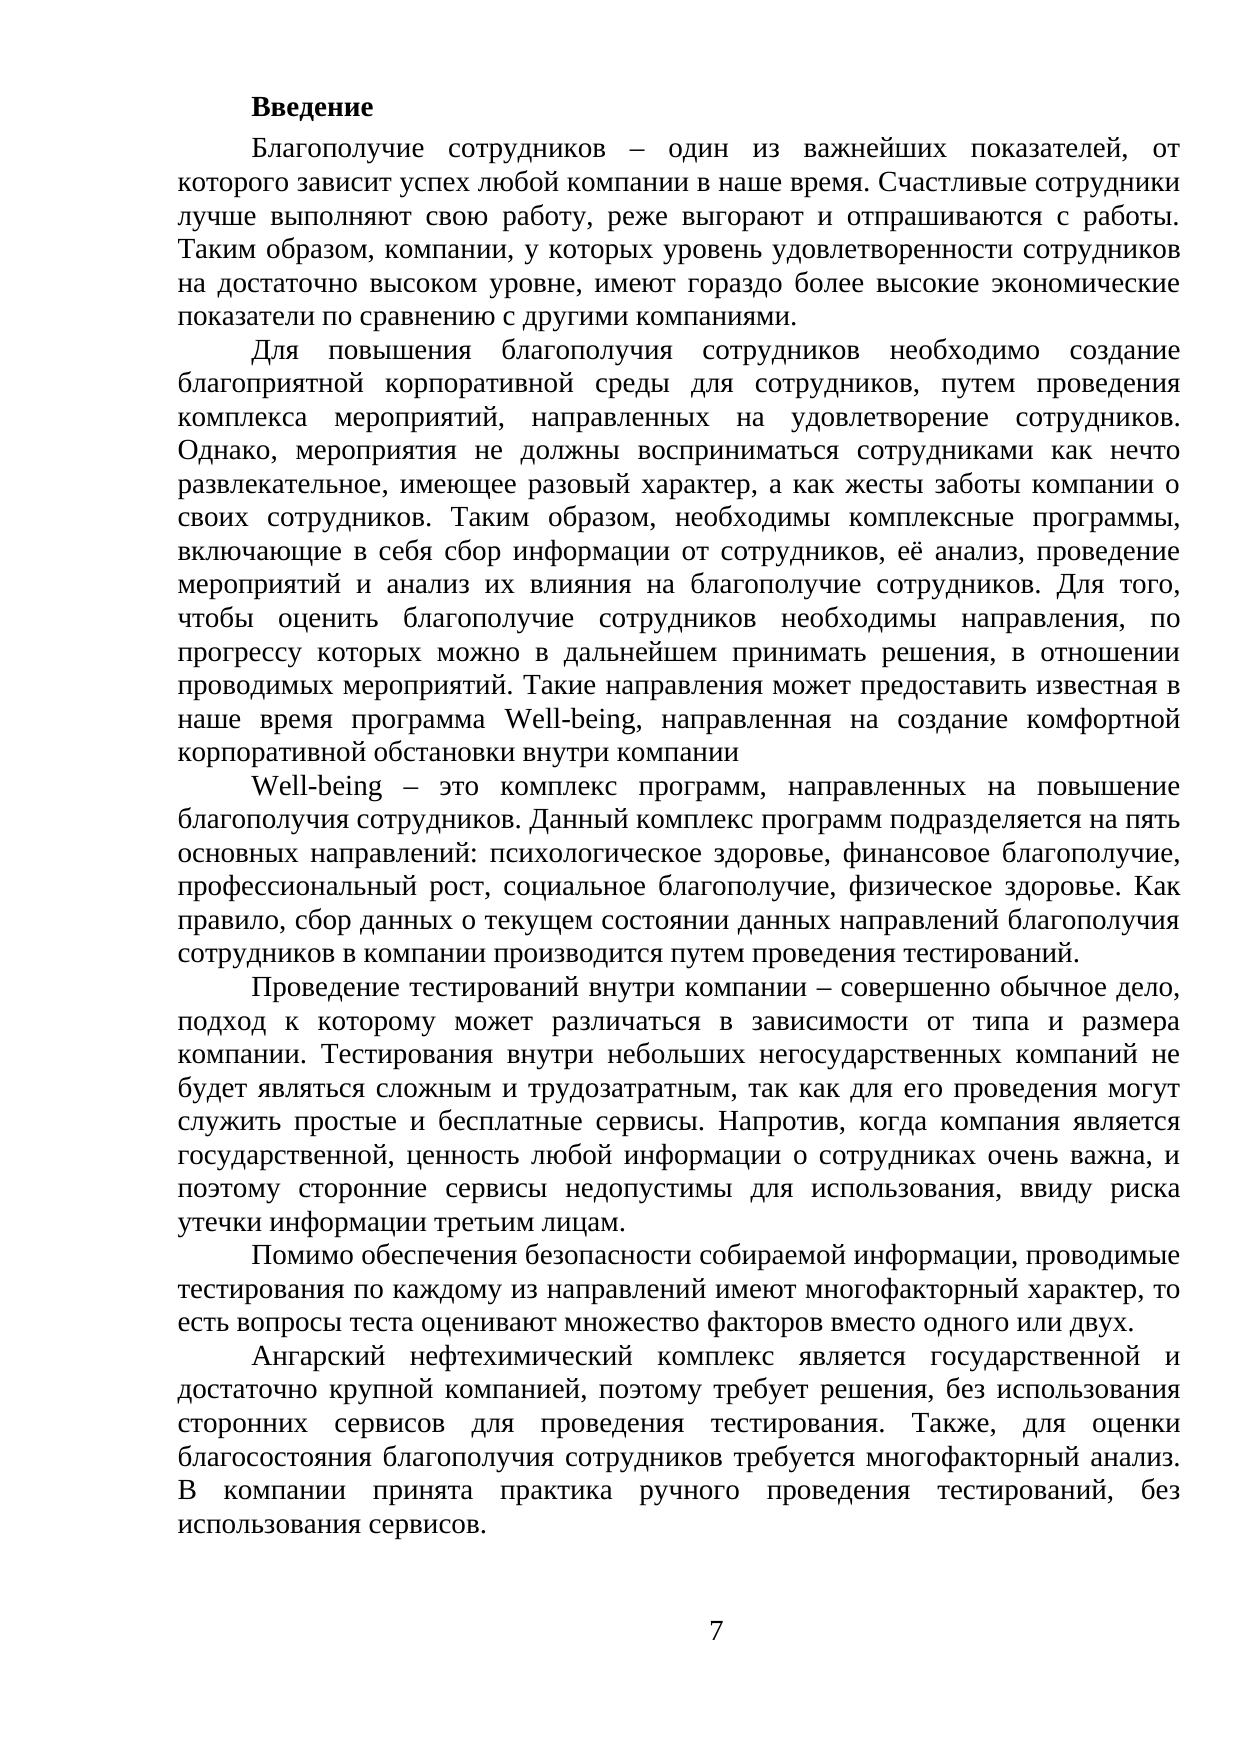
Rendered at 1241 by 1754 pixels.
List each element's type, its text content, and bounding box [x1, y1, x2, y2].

text Благополучие сотрудников – один из важнейших показателей, от которого зависит успех любой компании в наше время. Счастливые сотрудники лучше выполняют свою работу, реже выгорают и отпрашиваются с работы. Таким образом, компании, у которых уровень удовлетворенности сотрудников на достаточно высоком уровне, имеют гораздо более высокие экономические показатели по сравнению с другими компаниями. [177, 131, 1181, 332]
text Для повышения благополучия сотрудников необходимо создание благоприятной корпоративной среды для сотрудников, путем проведения комплекса мероприятий, направленных на удовлетворение сотрудников. Однако, мероприятия не должны восприниматься сотрудниками как нечто развлекательное, имеющее разовый характер, а как жесты заботы компании о своих сотрудников. Таким образом, необходимы комплексные программы, включающие в себя сбор информации от сотрудников, её анализ, проведение мероприятий и анализ их влияния на благополучие сотрудников. Для того, чтобы оценить благополучие сотрудников необходимы направления, по прогрессу которых можно в дальнейшем принимать решения, в отношении проводимых мероприятий. Такие направления может предоставить известная в наше время программа Well-being, направленная на создание комфортной корпоративной обстановки внутри компании [177, 332, 1181, 768]
text Well-being – это комплекс программ, направленных на повышение благополучия сотрудников. Данный комплекс программ подразделяется на пять основных направлений: психологическое здоровье, финансовое благополучие, профессиональный рост, социальное благополучие, физическое здоровье. Как правило, сбор данных о текущем состоянии данных направлений благополучия сотрудников в компании производится путем проведения тестирований. [177, 768, 1181, 969]
text Ангарский нефтехимический комплекс является государственной и достаточно крупной компанией, поэтому требует решения, без использования сторонних сервисов для проведения тестирования. Также, для оценки благосостояния благополучия сотрудников требуется многофакторный анализ. В компании принята практика ручного проведения тестирований, без использования сервисов. [177, 1338, 1181, 1539]
text Помимо обеспечения безопасности собираемой информации, проводимые тестирования по каждому из направлений имеют многофакторный характер, то есть вопросы теста оценивают множество факторов вместо одного или двух. [177, 1237, 1181, 1338]
subtitle Введение [177, 89, 1181, 122]
text Проведение тестирований внутри компании – совершенно обычное дело, подход к которому может различаться в зависимости от типа и размера компании. Тестирования внутри небольших негосударственных компаний не будет являться сложным и трудозатратным, так как для его проведения могут служить простые и бесплатные сервисы. Напротив, когда компания является государственной, ценность любой информации о сотрудниках очень важна, и поэтому сторонние сервисы недопустимы для использования, ввиду риска утечки информации третьим лицам. [177, 969, 1181, 1237]
